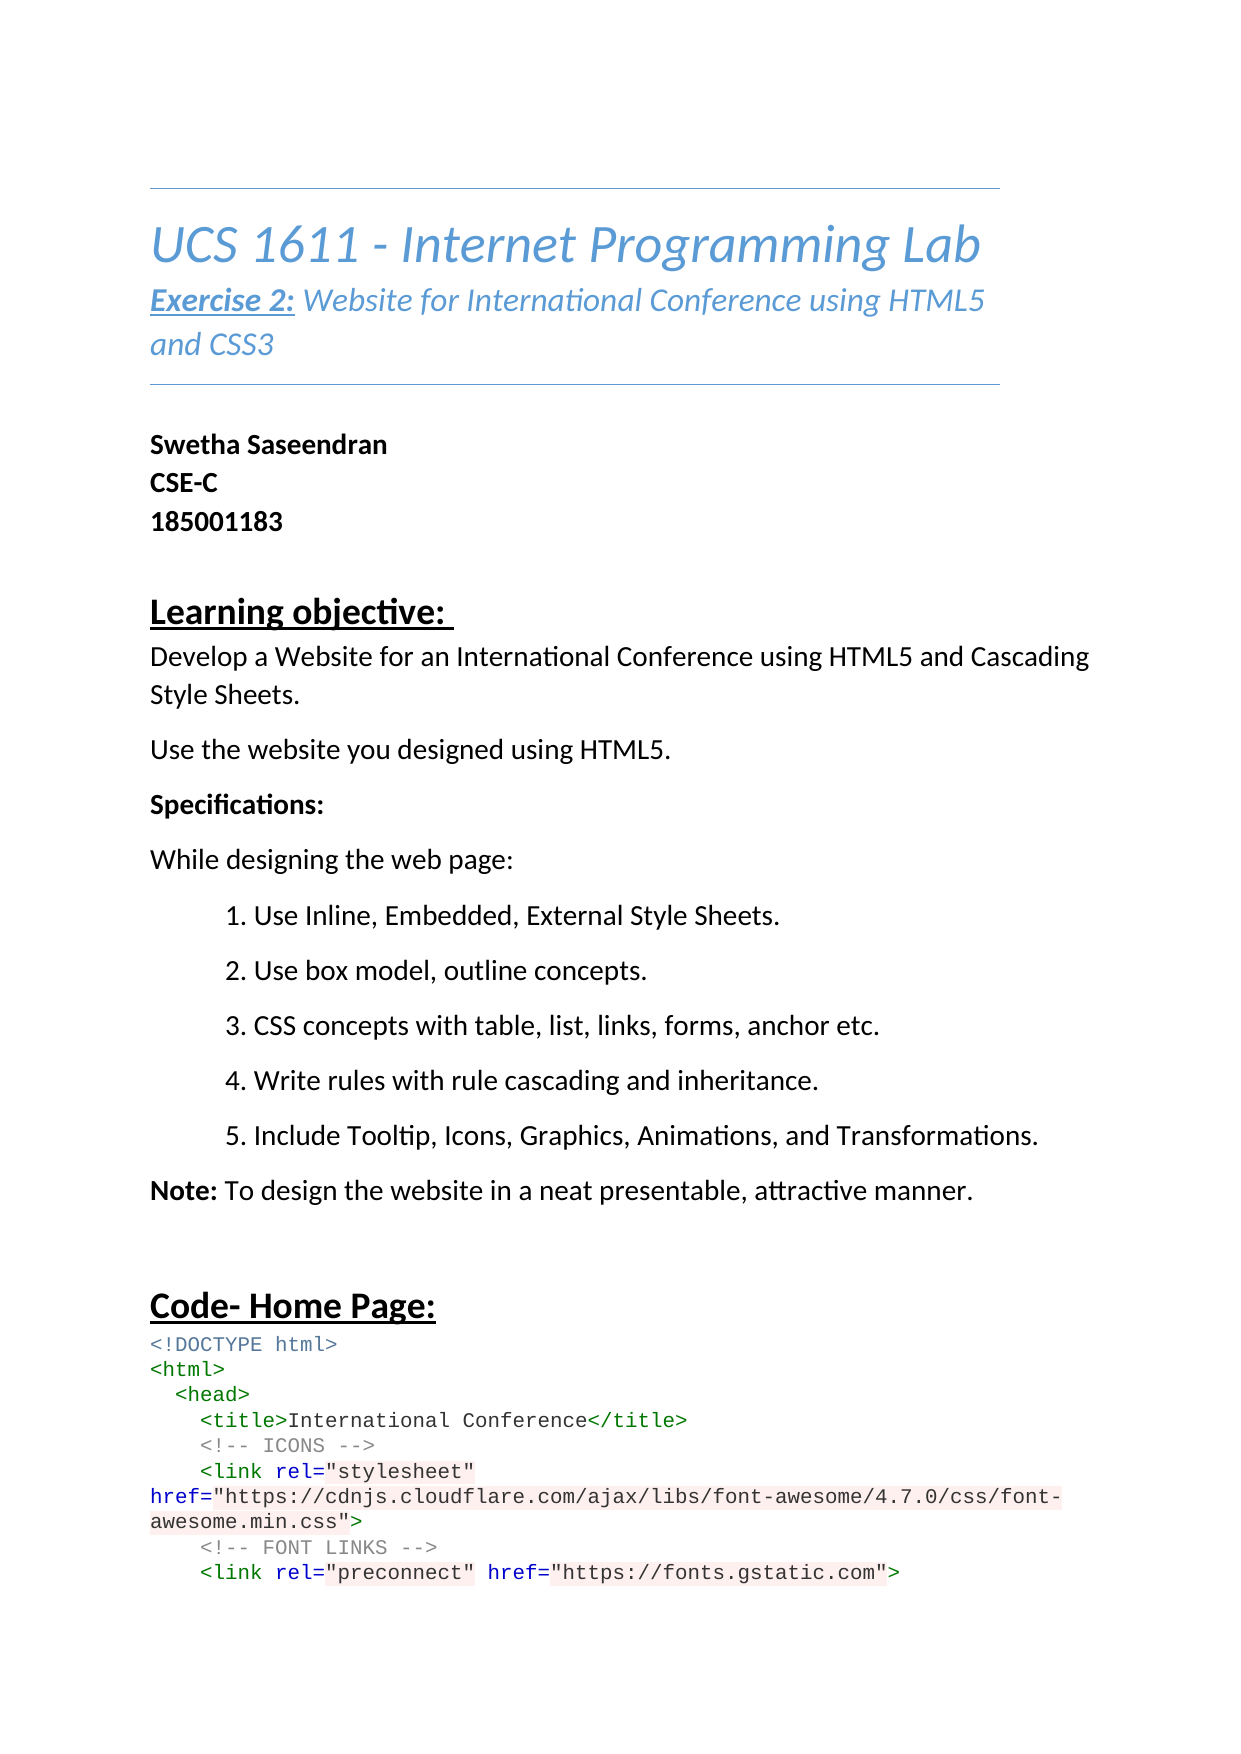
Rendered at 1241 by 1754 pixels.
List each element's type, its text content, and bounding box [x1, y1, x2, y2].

text 1. Use Inline, Embedded, External Style Sheets. [225, 897, 1090, 932]
text <!DOCTYPE html> [150, 1332, 1090, 1357]
text <link rel="preconnect" href="https://fonts.gstatic.com"> [150, 1561, 1090, 1586]
text 185001183 [150, 503, 1090, 538]
text <title>International Conference</title> [150, 1408, 1090, 1433]
text <html> [150, 1357, 1090, 1383]
text Specifications: [150, 786, 1090, 822]
text Note: To design the website in a neat presentable, attractive manner. [150, 1172, 1090, 1208]
text <!-- ICONS --> [150, 1433, 1090, 1459]
text Develop a Website for an International Conference using HTML5 and Cascading Style Sheets. [150, 638, 1090, 712]
text Swetha Saseendran [150, 426, 1090, 462]
text UCS 1611 - Internet Programming Lab Exercise 2: Website for International Conference using HTML5 and CSS3 [150, 189, 1000, 384]
text CSE-C [150, 464, 1090, 500]
text Learning objective: [150, 588, 1090, 634]
text Use the website you designed using HTML5. [150, 731, 1090, 767]
text Code- Home Page: [150, 1282, 1090, 1328]
text <!-- FONT LINKS --> [150, 1535, 1090, 1561]
text 5. Include Tooltip, Icons, Graphics, Animations, and Transformations. [225, 1117, 1090, 1153]
text 2. Use box model, outline concepts. [225, 952, 1090, 987]
text 3. CSS concepts with table, list, links, forms, anchor etc. [225, 1007, 1090, 1042]
text While designing the web page: [150, 841, 1090, 877]
text <link rel="stylesheet" href="https://cdnjs.cloudflare.com/ajax/libs/font-awesome/4.7.0/css/font-awesome.min.css"> [150, 1459, 1090, 1535]
text 4. Write rules with rule cascading and inheritance. [225, 1062, 1090, 1097]
text <head> [150, 1383, 1090, 1408]
